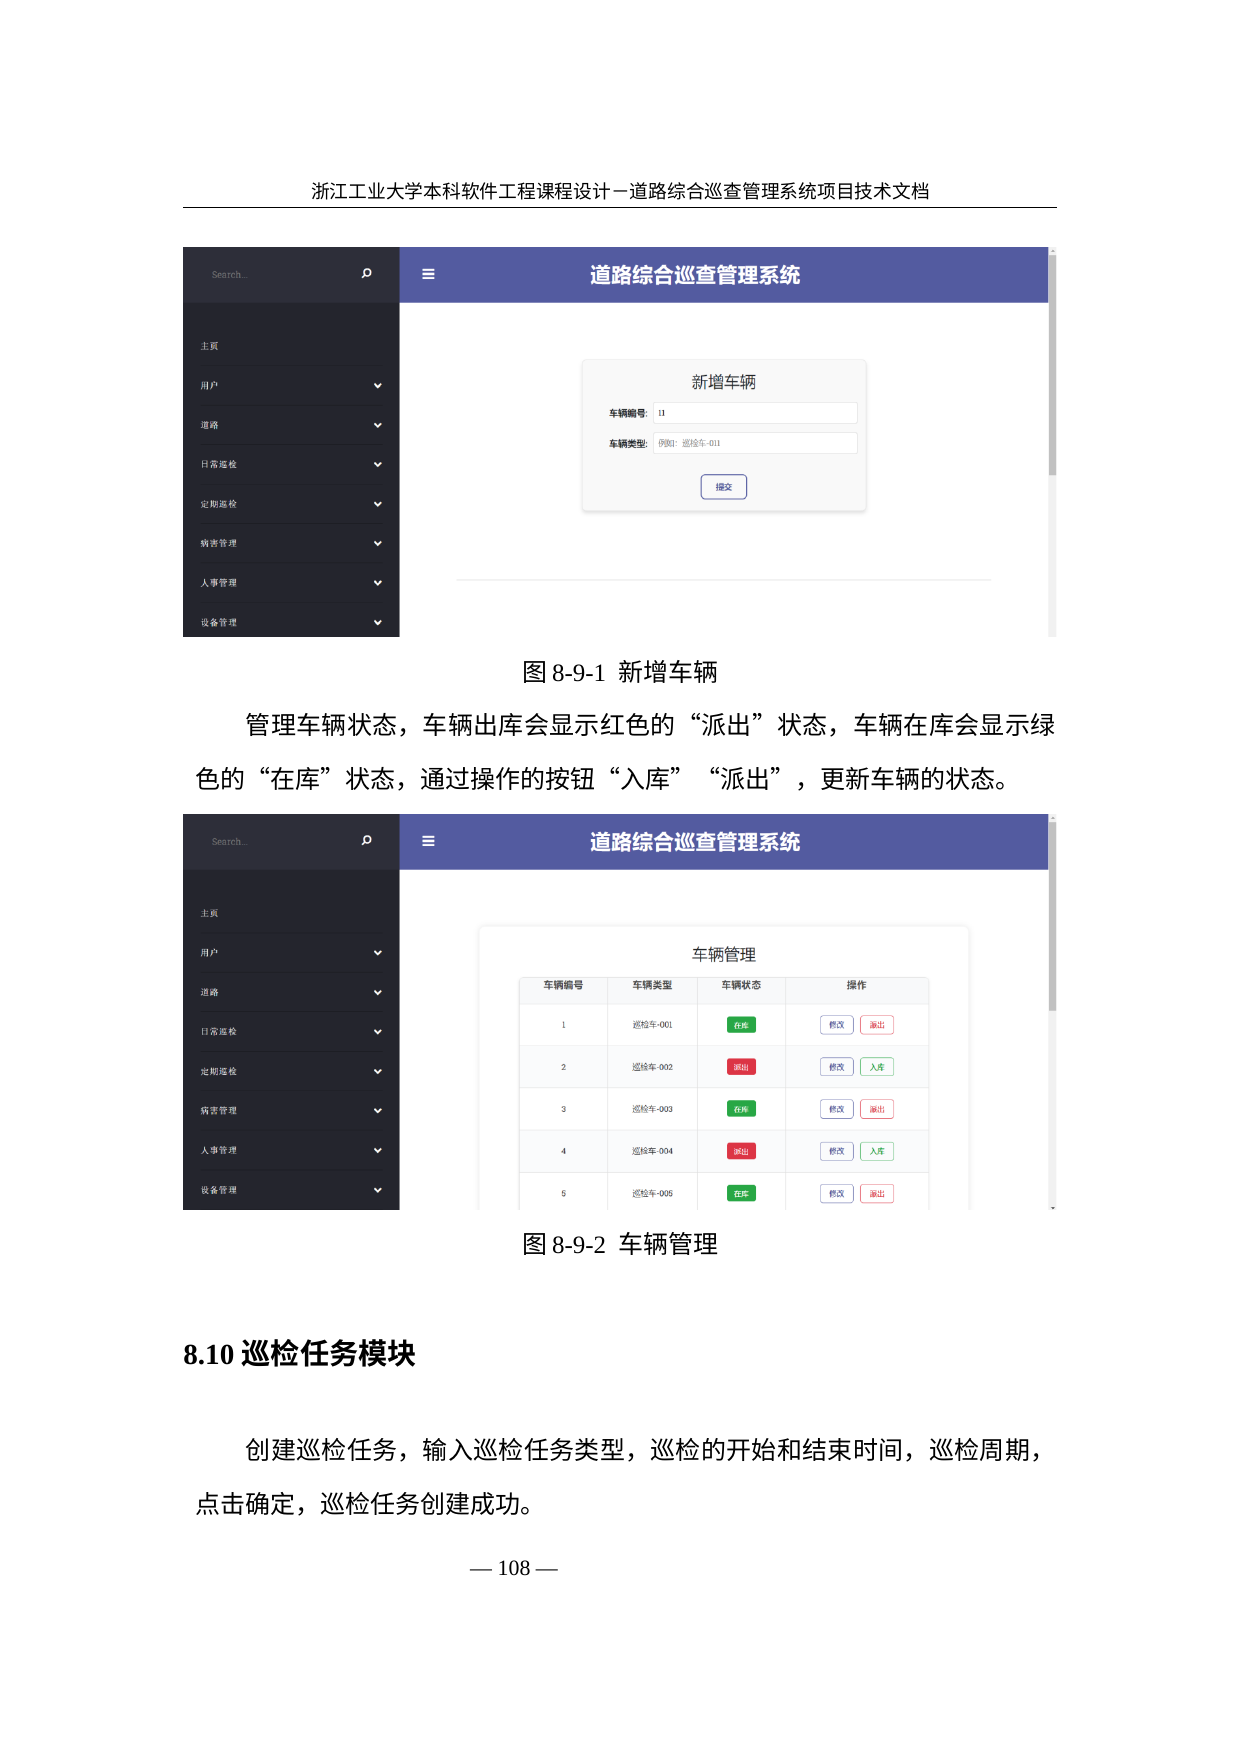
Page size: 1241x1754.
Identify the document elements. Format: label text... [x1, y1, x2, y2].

picture [183, 247, 1057, 637]
picture [183, 814, 1057, 1210]
text 管理车辆状态，车辆出库会显示红色的“派出”状态，车辆在库会显示绿色的“在库”状态，通过操作的按钮“入库”“派出”，更新车辆的状态。 [196, 706, 1057, 796]
text 创建巡检任务，输入巡检任务类型，巡检的开始和结束时间，巡检周期，点击确定，巡检任务创建成功。 [196, 1430, 1057, 1521]
subtitle 8.10 巡检任务模块 [183, 1330, 1057, 1372]
text 图8-9-2 车辆管理 [183, 1225, 1057, 1261]
text 图8-9-1 新增车辆 [183, 653, 1057, 689]
